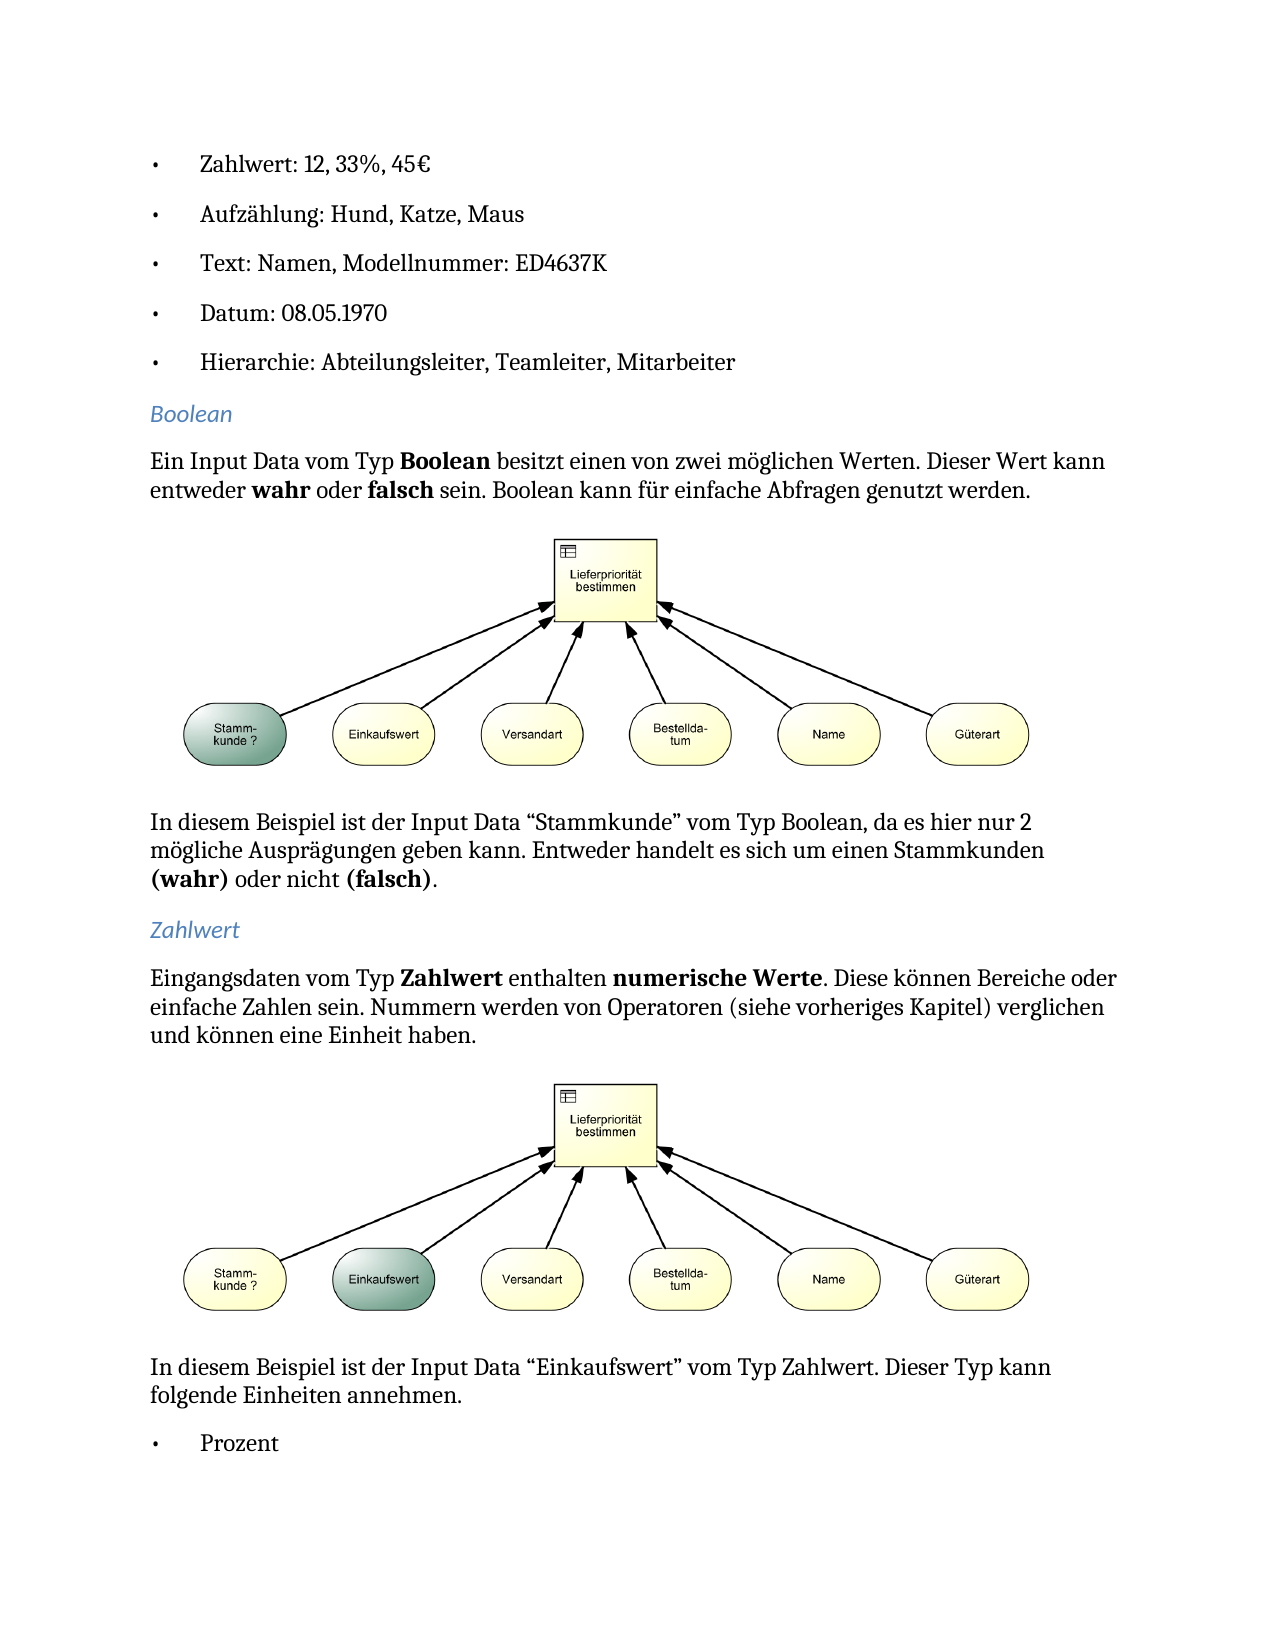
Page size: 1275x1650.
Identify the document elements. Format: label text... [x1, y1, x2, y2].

text Eingangsdaten vom Typ Zahlwert enthalten numerische Werte. Diese können Bereiche oder einfache Zahlen sein. Nummern werden von Operatoren (siehe vorheriges Kapitel) verglichen und können eine Einheit haben. [150, 964, 1125, 1050]
list Hierarchie: Abteilungsleiter, Teamleiter, Mitarbeiter [150, 348, 1125, 377]
text In diesem Beispiel ist der Input Data “Stammkunde” vom Typ Boolean, da es hier nur 2 mögliche Ausprägungen geben kann. Entweder handelt es sich um einen Stammkunden (wahr) oder nicht (falsch). [150, 807, 1125, 894]
picture [168, 523, 1044, 789]
list Aufzählung: Hund, Katze, Maus [150, 199, 1125, 228]
picture [168, 1068, 1044, 1334]
text In diesem Beispiel ist der Input Data “Einkaufswert” vom Typ Zahlwert. Dieser Typ kann folgende Einheiten annehmen. [150, 1353, 1125, 1410]
text Ein Input Data vom Typ Boolean besitzt einen von zwei möglichen Werten. Dieser Wert kann entweder wahr oder falsch sein. Boolean kann für einfache Abfragen genutzt werden. [150, 447, 1125, 505]
list Text: Namen, Modellnummer: ED4637K [150, 249, 1125, 278]
list Zahlwert: 12, 33%, 45€ [150, 150, 1125, 179]
list Prozent [150, 1429, 1125, 1458]
subtitle Zahlwert [150, 914, 1125, 945]
subtitle Boolean [150, 398, 1125, 428]
list Datum: 08.05.1970 [150, 299, 1125, 327]
